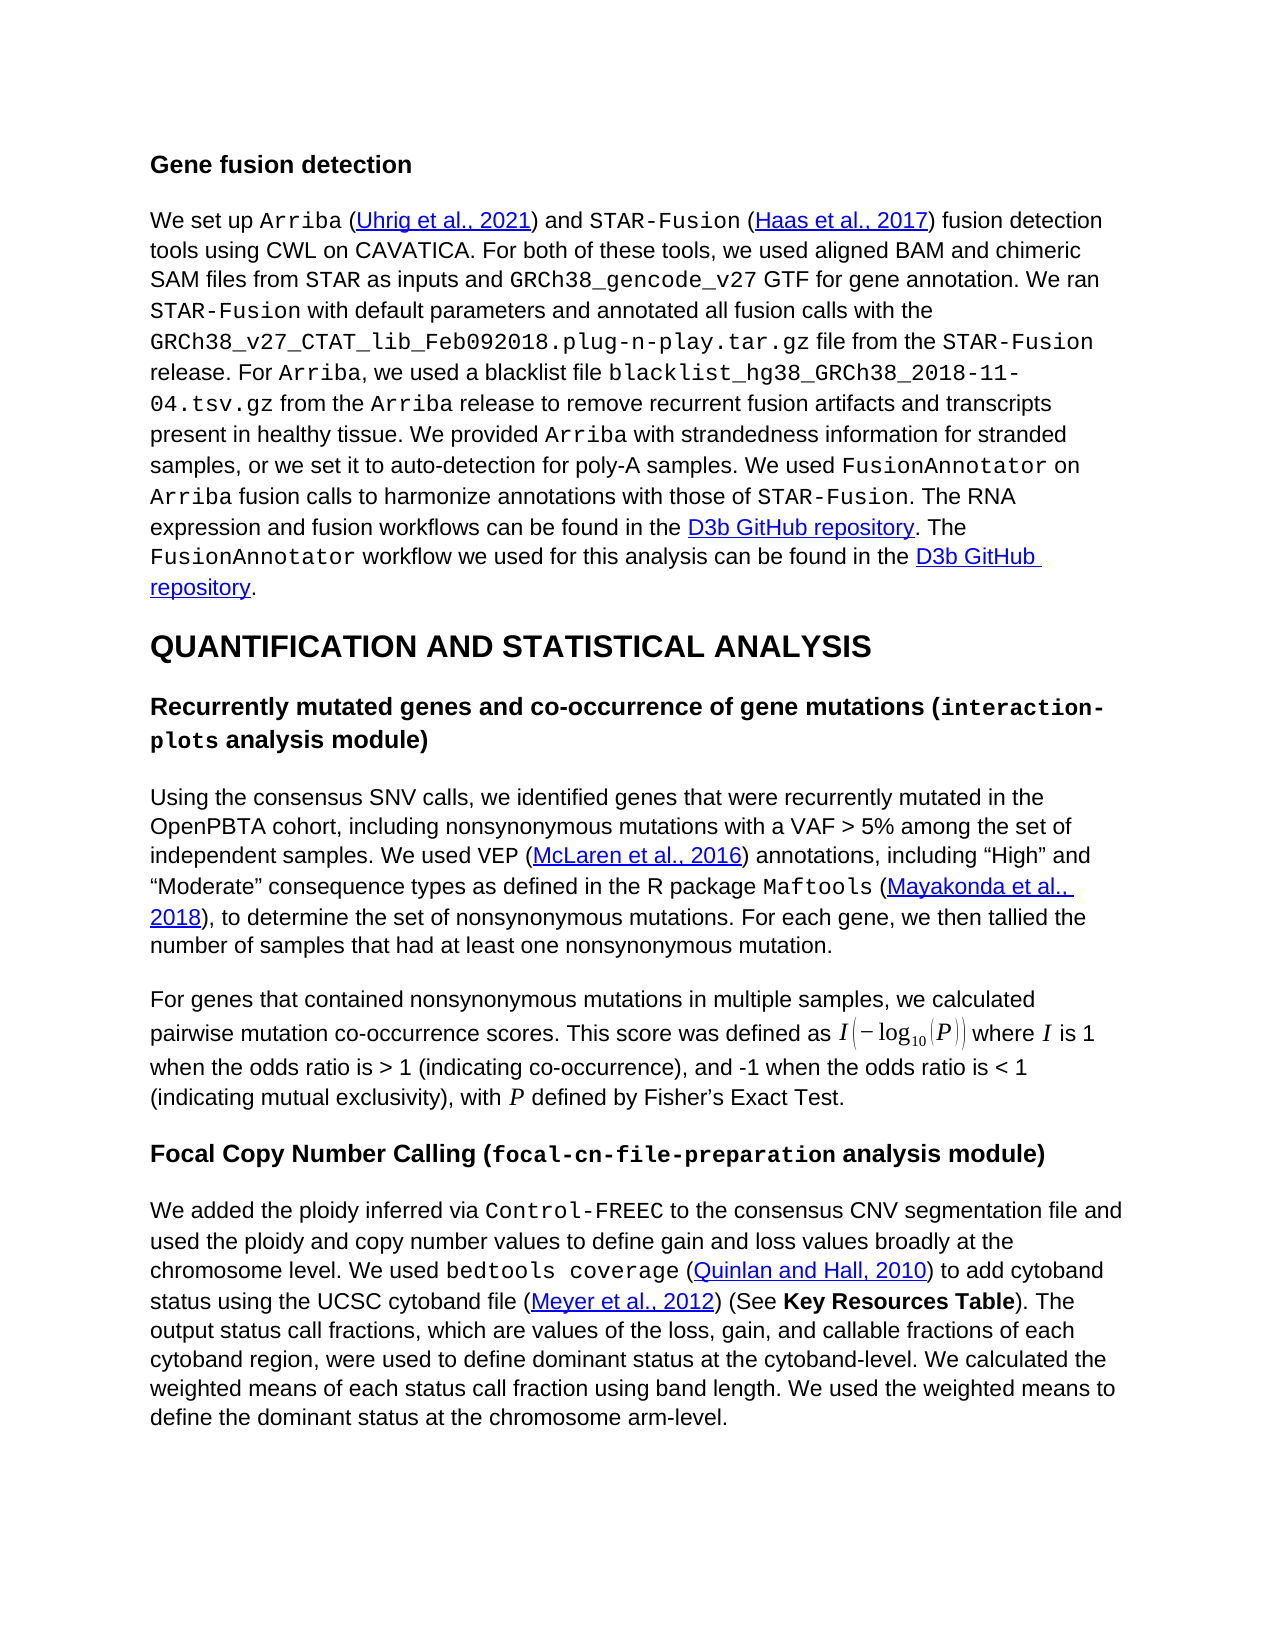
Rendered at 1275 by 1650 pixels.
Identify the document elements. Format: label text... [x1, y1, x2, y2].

subtitle Gene fusion detection [150, 150, 1125, 179]
subtitle Recurrently mutated genes and co-occurrence of gene mutations (interaction-plots analysis module) [150, 692, 1125, 756]
text We added the ploidy inferred via Control-FREEC to the consensus CNV segmentation file and used the ploidy and copy number values to define gain and loss values broadly at the chromosome level. We used bedtools coverage (Quinlan and Hall, 2010) to add cytoband status using the UCSC cytoband file (Meyer et al., 2012) (See Key Resources Table). The output status call fractions, which are values of the loss, gain, and callable fractions of each cytoband region, were used to define dominant status at the cytoband-level. We calculated the weighted means of each status call fraction using band length. We used the weighted means to define the dominant status at the chromosome arm-level. [150, 1197, 1125, 1430]
text For genes that contained nonsynonymous mutations in multiple samples, we calculated pairwise mutation co-occurrence scores. This score was defined as where is 1 when the odds ratio is > 1 (indicating co-occurrence), and -1 when the odds ratio is < 1 (indicating mutual exclusivity), with defined by Fisher’s Exact Test. [150, 986, 1125, 1111]
subtitle QUANTIFICATION AND STATISTICAL ANALYSIS [150, 628, 1125, 664]
text We set up Arriba (Uhrig et al., 2021) and STAR-Fusion (Haas et al., 2017) fusion detection tools using CWL on CAVATICA. For both of these tools, we used aligned BAM and chimeric SAM files from STAR as inputs and GRCh38_gencode_v27 GTF for gene annotation. We ran STAR-Fusion with default parameters and annotated all fusion calls with the GRCh38_v27_CTAT_lib_Feb092018.plug-n-play.tar.gz file from the STAR-Fusion release. For Arriba, we used a blacklist file blacklist_hg38_GRCh38_2018-11-04.tsv.gz from the Arriba release to remove recurrent fusion artifacts and transcripts present in healthy tissue. We provided Arriba with strandedness information for stranded samples, or we set it to auto-detection for poly-A samples. We used FusionAnnotator on Arriba fusion calls to harmonize annotations with those of STAR-Fusion. The RNA expression and fusion workflows can be found in the D3b GitHub repository. The FusionAnnotator workflow we used for this analysis can be found in the D3b GitHub repository. [150, 207, 1125, 600]
subtitle Focal Copy Number Calling (focal-cn-file-preparation analysis module) [150, 1138, 1125, 1169]
text Using the consensus SNV calls, we identified genes that were recurrently mutated in the OpenPBTA cohort, including nonsynonymous mutations with a VAF > 5% among the set of independent samples. We used VEP (McLaren et al., 2016) annotations, including “High” and “Moderate” consequence types as defined in the R package Maftools (Mayakonda et al., 2018), to determine the set of nonsynonymous mutations. For each gene, we then tallied the number of samples that had at least one nonsynonymous mutation. [150, 784, 1125, 959]
